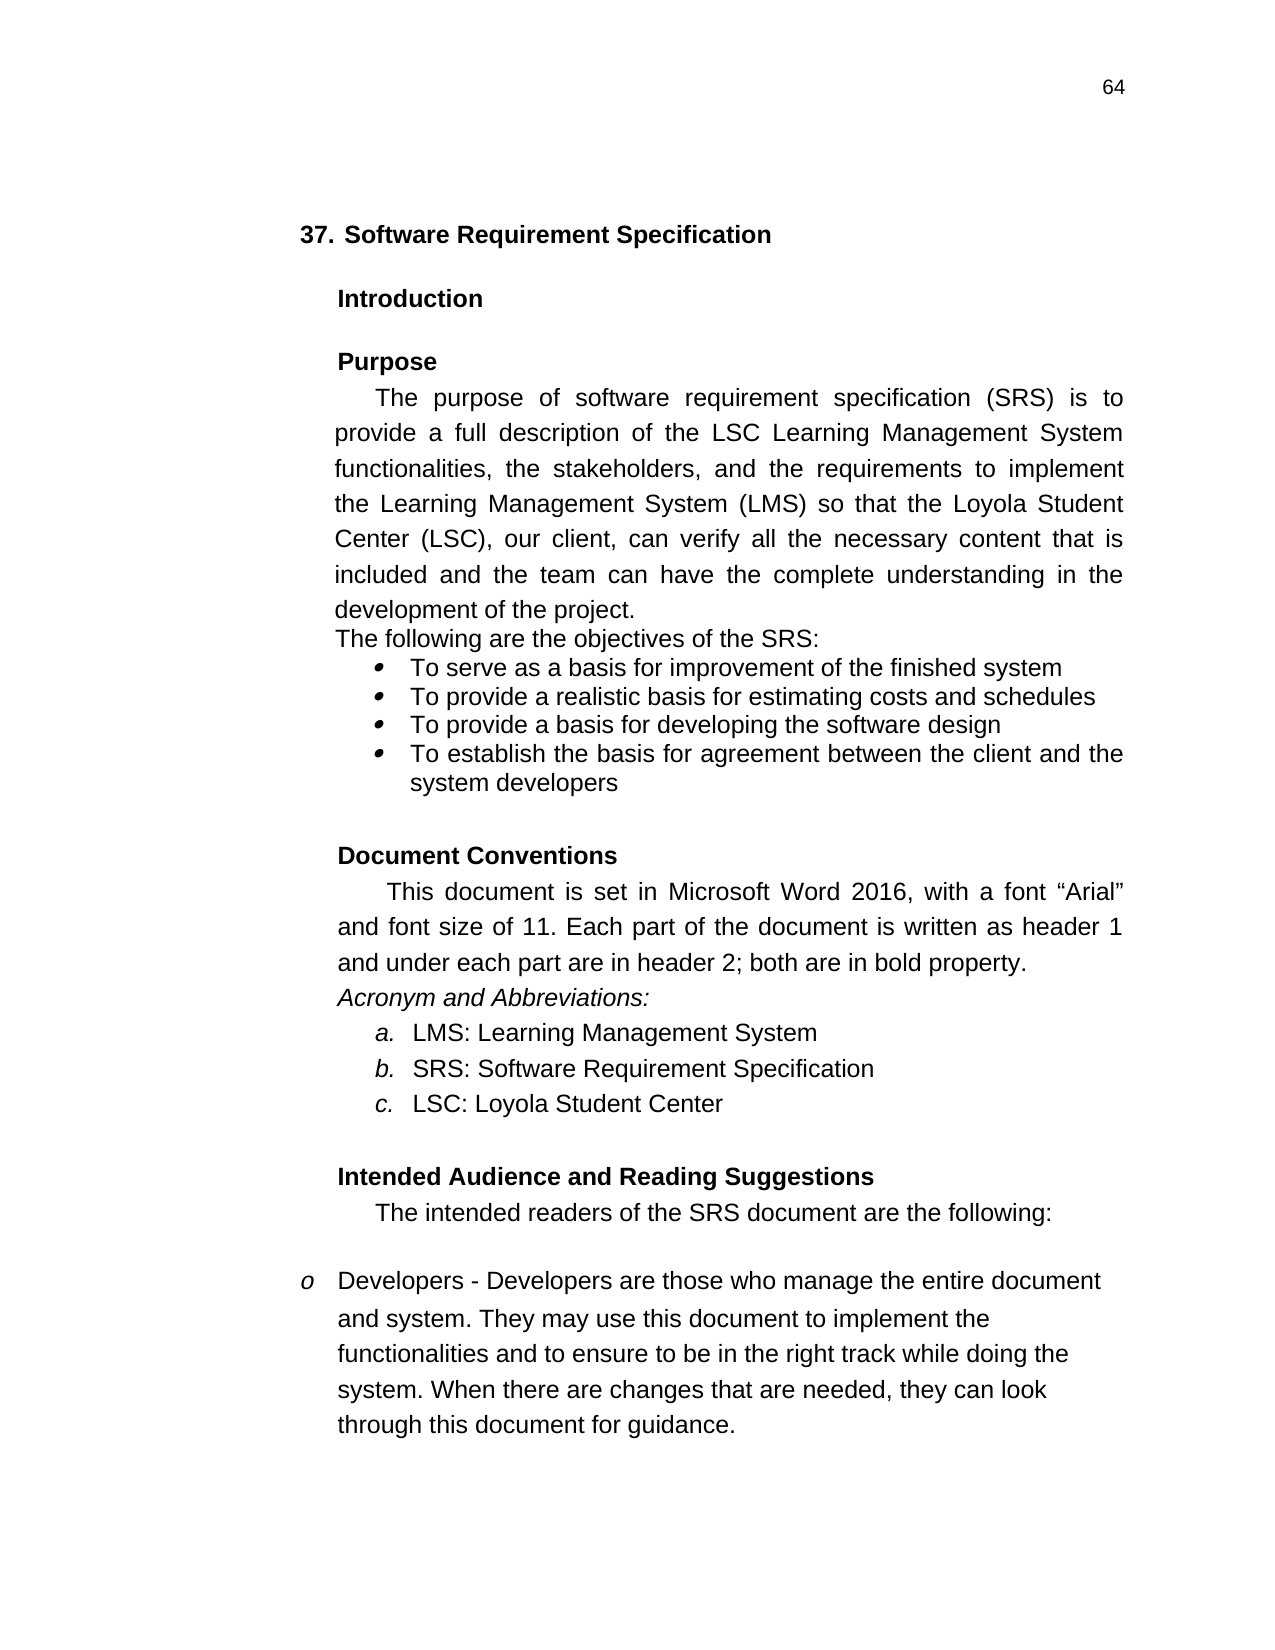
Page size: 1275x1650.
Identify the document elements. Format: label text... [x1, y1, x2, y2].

list To serve as a basis for improvement of the finished system [372, 653, 1125, 682]
text The intended readers of the SRS document are the following: [300, 1191, 1125, 1226]
text This document is set in Microsoft Word 2016, with a font “Arial” and font size of 11. Each part of the document is written as header 1 and under each part are in header 2; both are in bold property. [337, 870, 1125, 976]
text The following are the objectives of the SRS: [335, 624, 1125, 653]
list LMS: Learning Management System [375, 1012, 1125, 1047]
list LSC: Loyola Student Center [375, 1082, 1125, 1118]
subtitle Introduction [337, 277, 1125, 312]
list To establish the basis for agreement between the client and the system developers [372, 739, 1125, 797]
text The purpose of software requirement specification (SRS) is to provide a full description of the LSC Learning Management System functionalities, the stakeholders, and the requirements to implement the Learning Management System (LMS) so that the Loyola Student Center (LSC), our client, can verify all the necessary content that is included and the team can have the complete understanding in the development of the project. [334, 376, 1125, 624]
list To provide a realistic basis for estimating costs and schedules [372, 682, 1125, 710]
subtitle Purpose [337, 341, 1125, 376]
subtitle Intended Audience and Reading Suggestions [337, 1156, 1125, 1191]
list To provide a basis for developing the software design [372, 710, 1125, 739]
list SRS: Software Requirement Specification [375, 1047, 1125, 1082]
list Developers - Developers are those who manage the entire document and system. They may use this document to implement the functionalities and to ensure to be in the right track while doing the system. When there are changes that are needed, they can look through this document for guidance. [300, 1262, 1125, 1439]
subtitle Document Conventions [337, 834, 1125, 870]
subtitle Software Requirement Specification [300, 213, 1125, 249]
text Acronym and Abbreviations: [337, 976, 1125, 1012]
